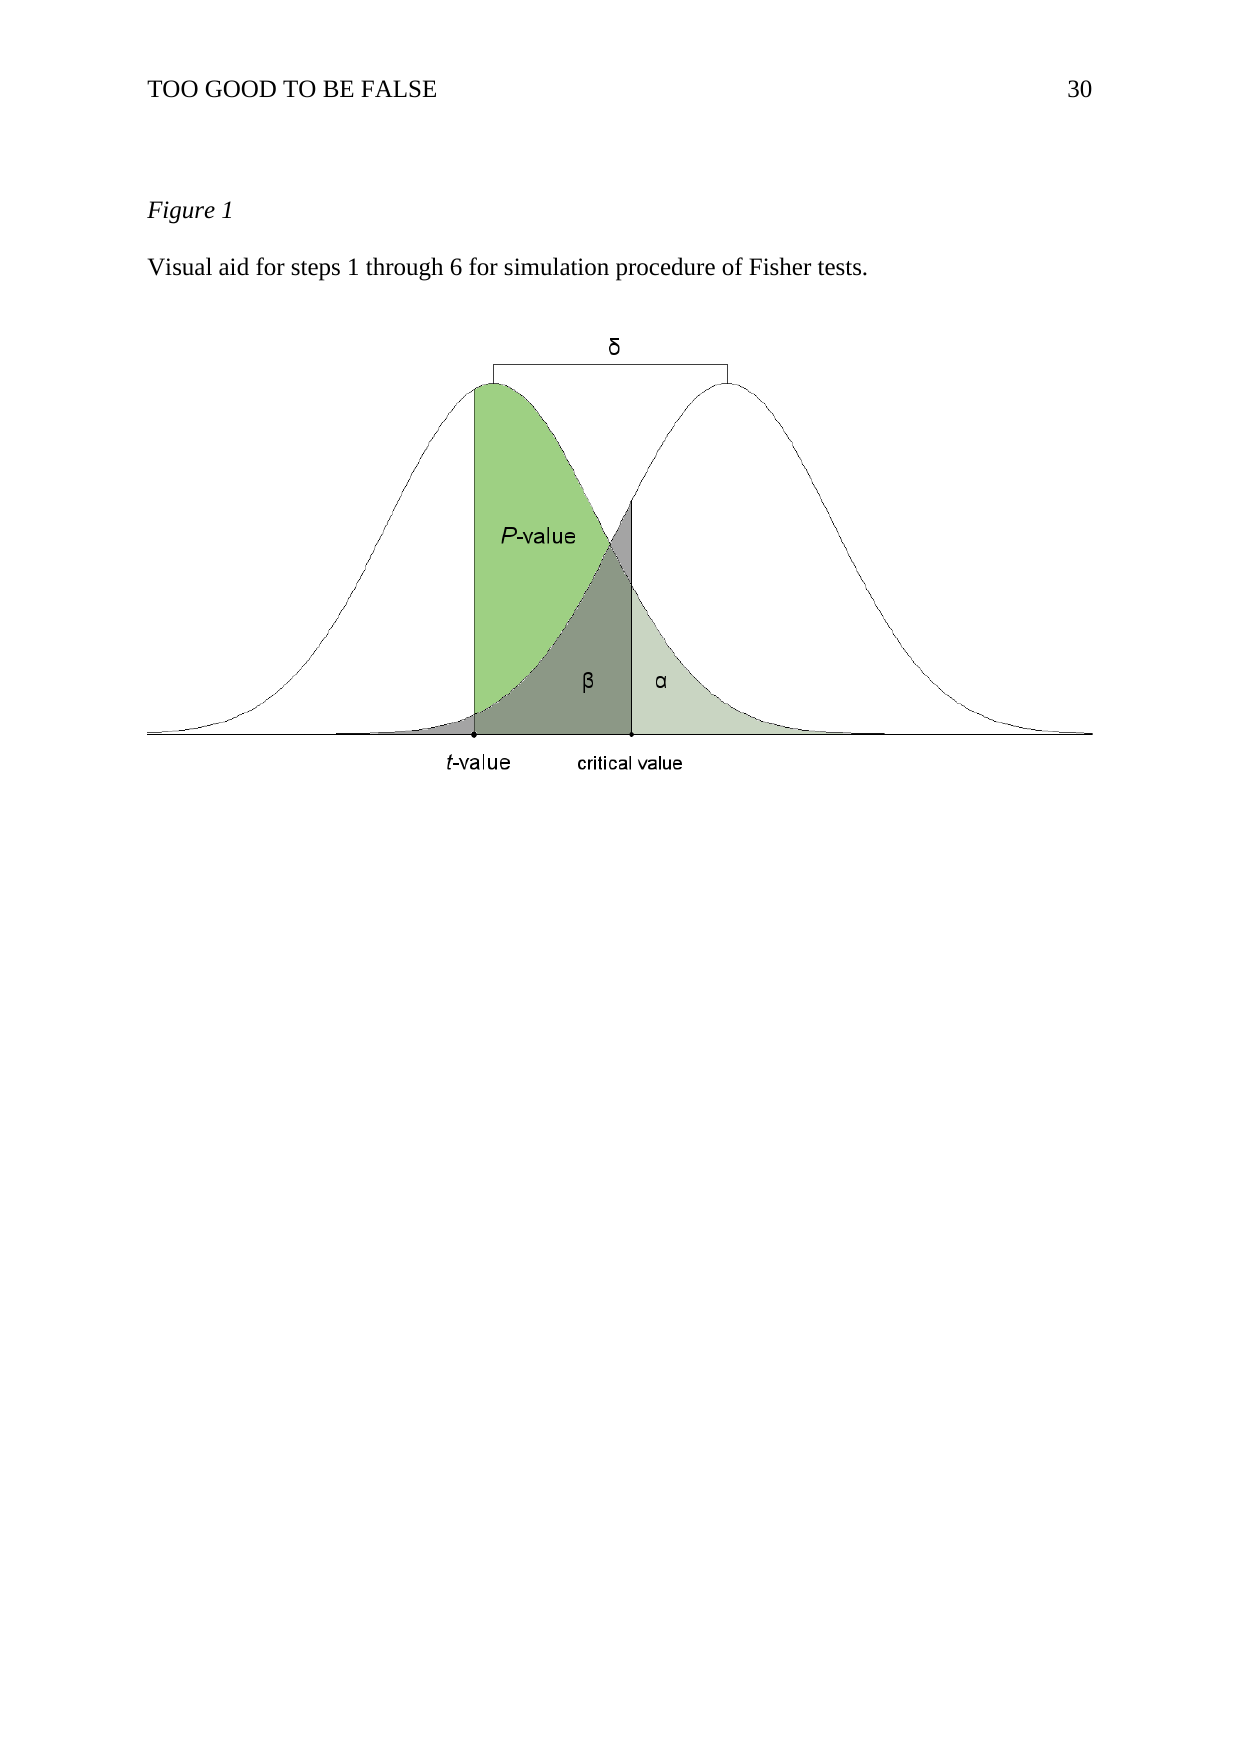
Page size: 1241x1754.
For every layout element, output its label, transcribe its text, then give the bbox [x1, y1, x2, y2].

subtitle Figure 1 [147, 195, 1093, 223]
subtitle Visual aid for steps 1 through 6 for simulation procedure of Fisher tests. [147, 252, 1093, 281]
picture [147, 309, 1093, 788]
